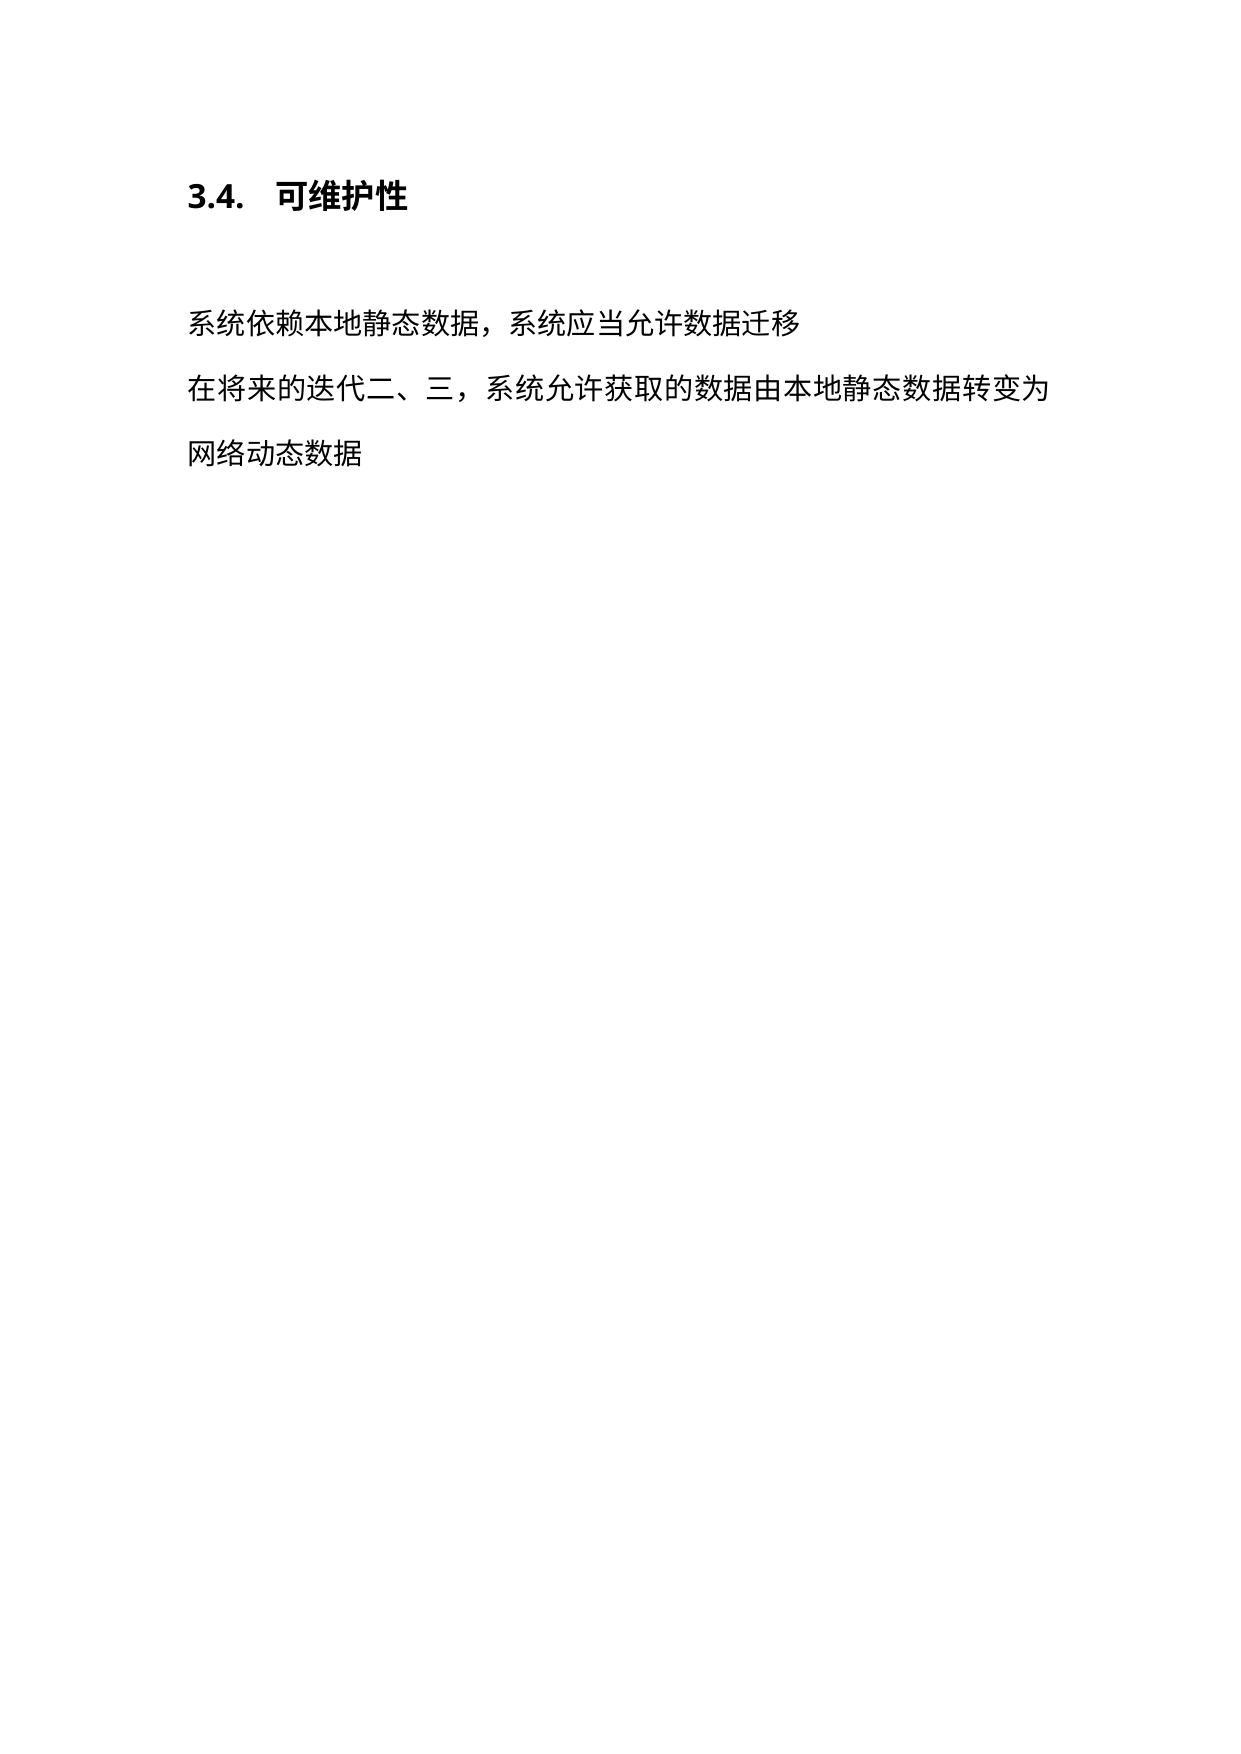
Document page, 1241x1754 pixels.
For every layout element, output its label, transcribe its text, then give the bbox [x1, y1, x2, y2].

subtitle 3.4. 可维护性 [187, 162, 1053, 227]
text 在将来的迭代二、三，系统允许获取的数据由本地静态数据转变为网络动态数据 [187, 354, 1053, 484]
text 系统依赖本地静态数据，系统应当允许数据迁移 [187, 289, 1053, 354]
